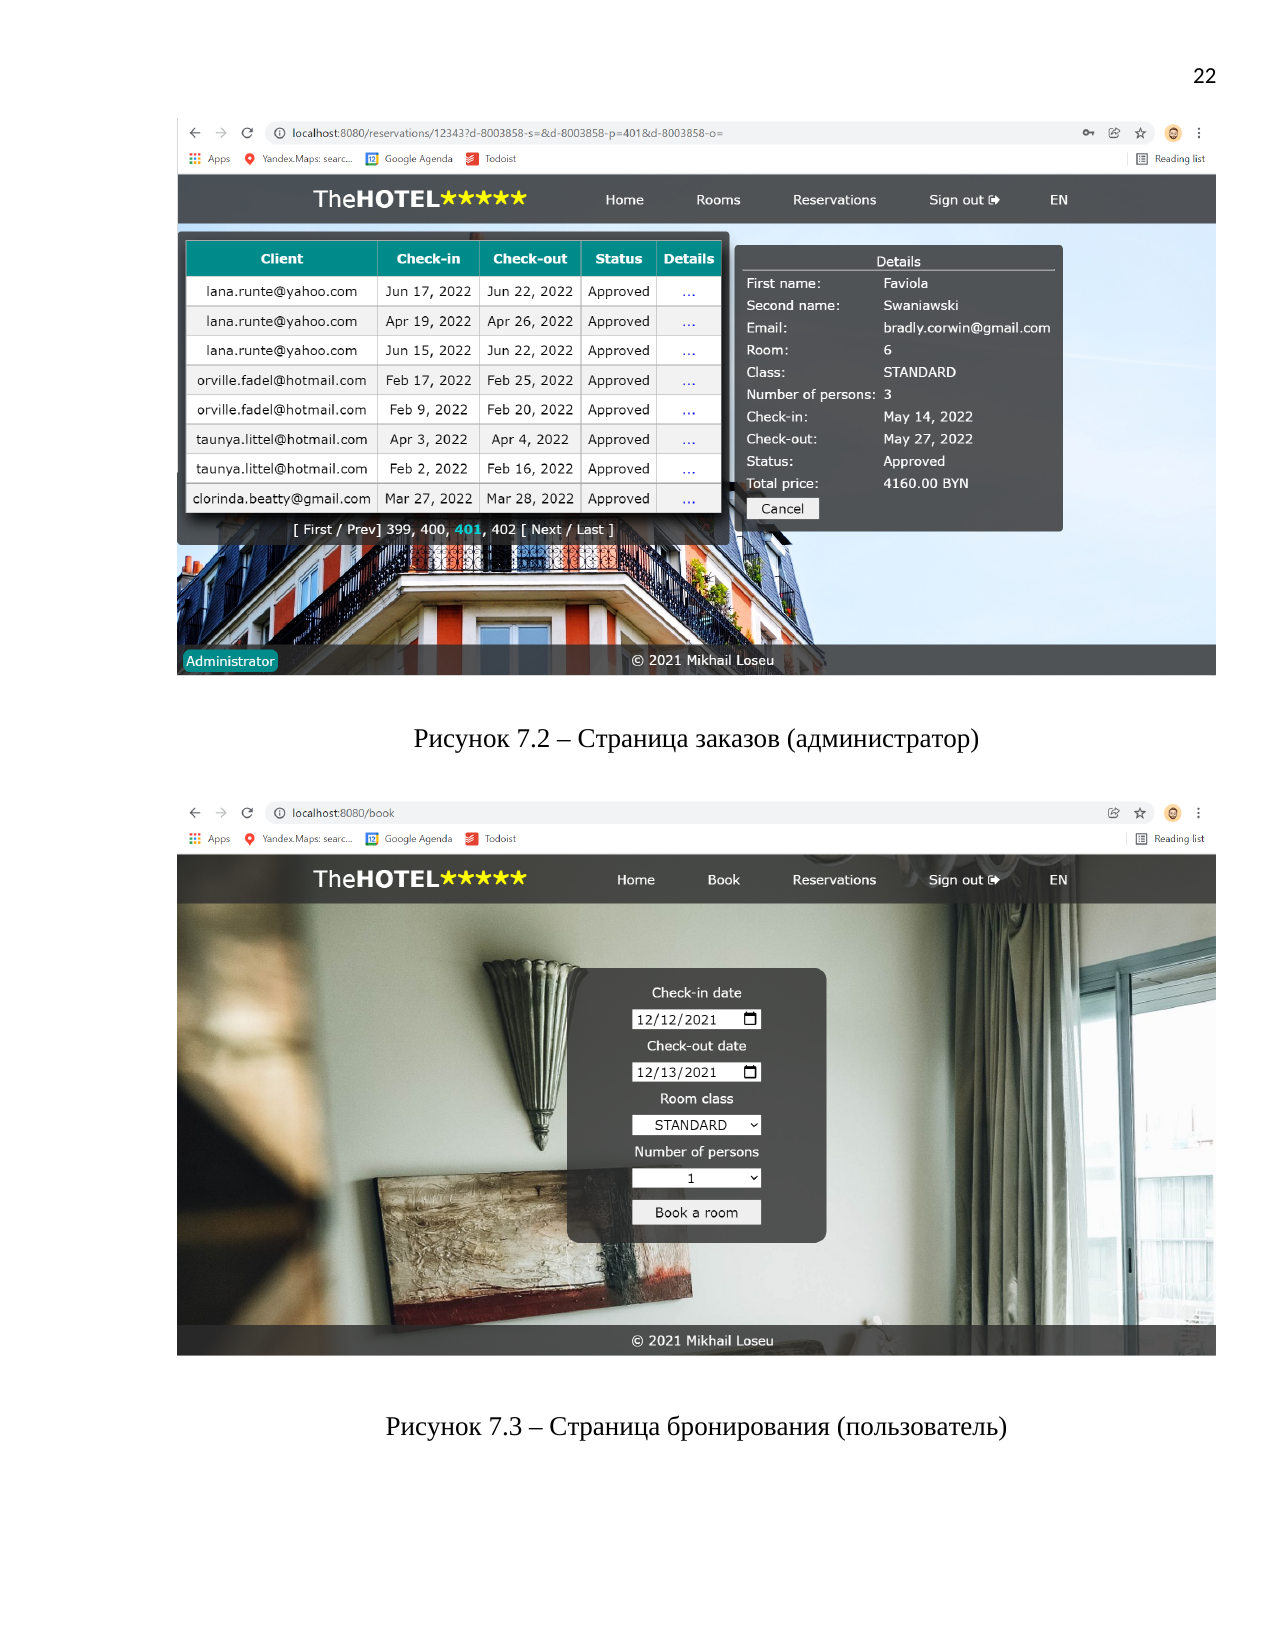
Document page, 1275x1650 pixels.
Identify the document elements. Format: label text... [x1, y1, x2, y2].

picture [177, 118, 1216, 676]
text Рисунок 7.3 – Страница бронирования (пользователь) [177, 1409, 1216, 1441]
text Рисунок 7.2 – Страница заказов (администратор) [177, 722, 1216, 753]
picture [177, 800, 1216, 1356]
